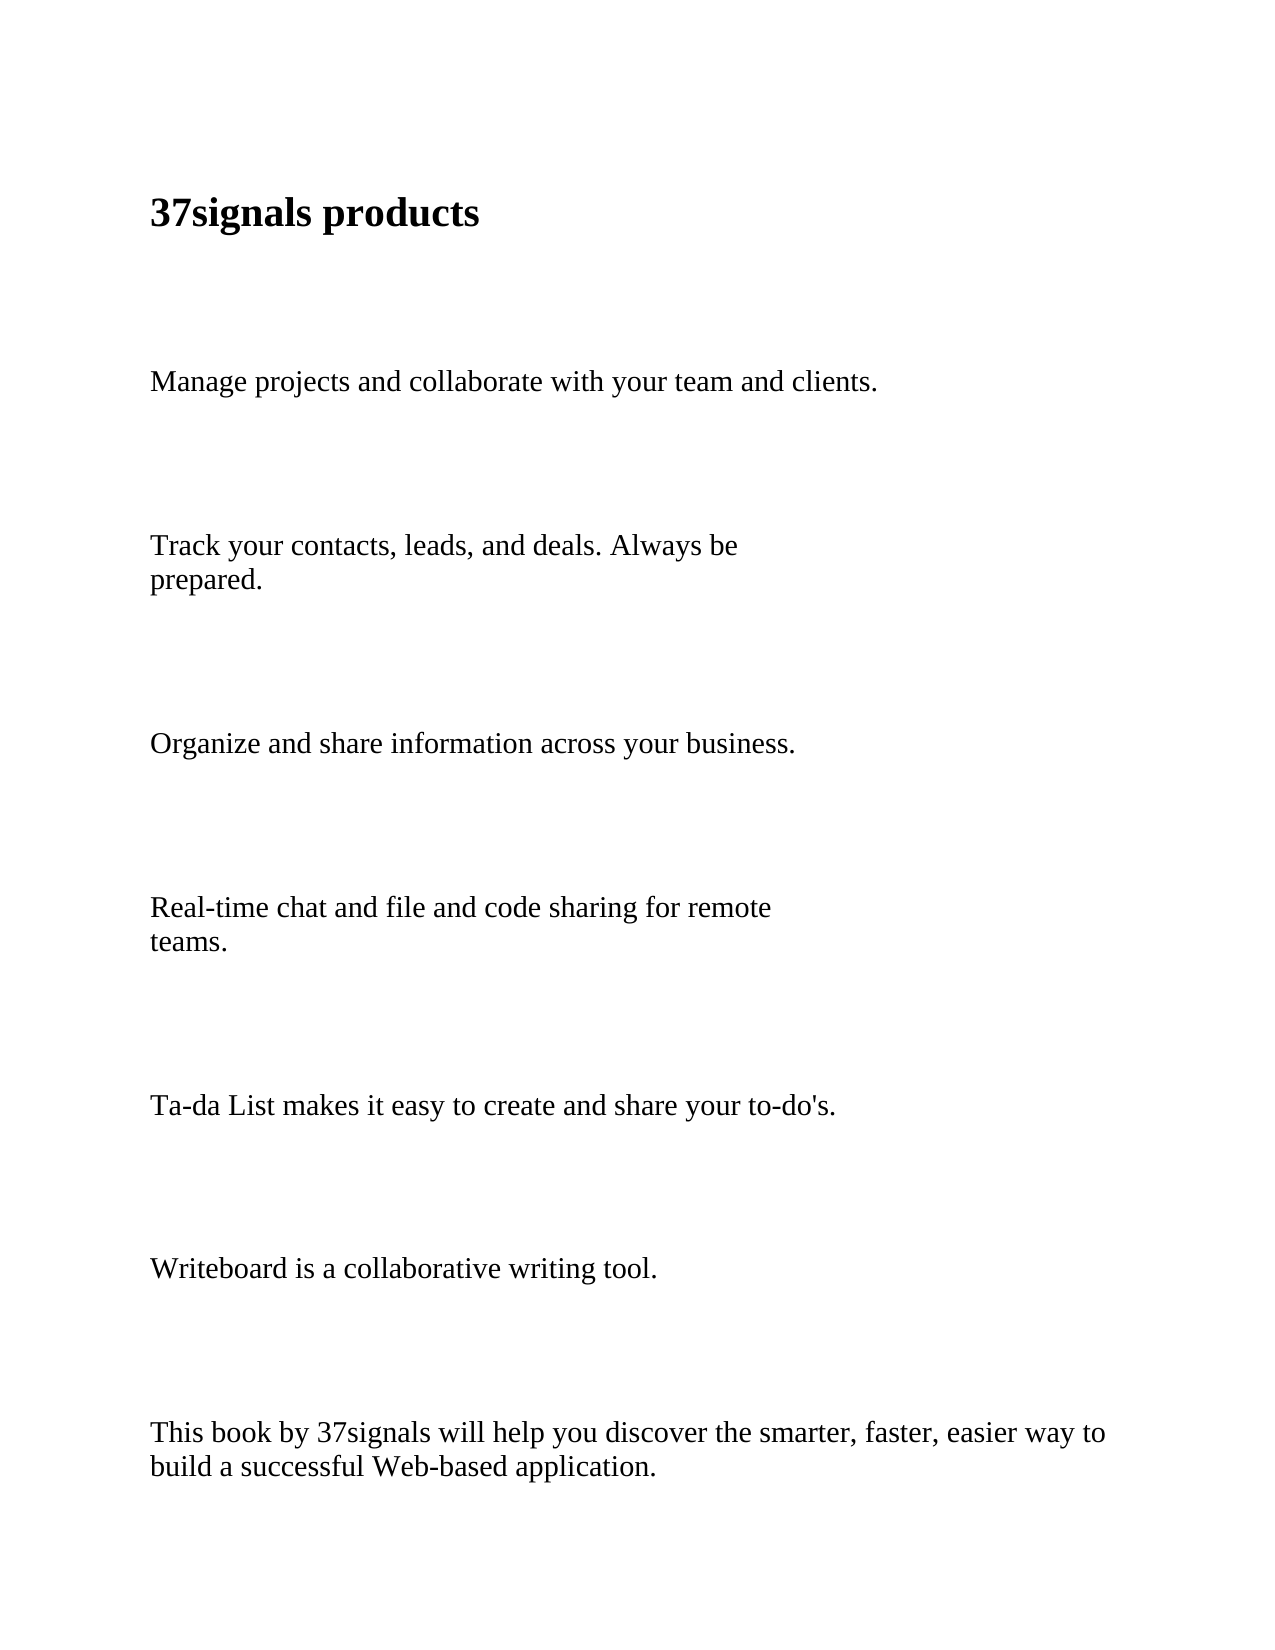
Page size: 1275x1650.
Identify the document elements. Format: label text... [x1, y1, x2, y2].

text This book by 37signals will help you discover the smarter, faster, easier way to build a successful Web-based application. [150, 1346, 1127, 1483]
text Manage projects and collaborate with your team and clients. [150, 295, 887, 398]
text Real-time chat and file and code sharing for remote teams. [150, 820, 857, 958]
text 37signals products [150, 193, 1127, 235]
text Ta-da List makes it easy to create and share your to-do's. [150, 1018, 842, 1122]
text Track your contacts, leads, and deals. Always be prepared. [150, 459, 857, 596]
text Organize and share information across your business. [150, 656, 797, 760]
text Writeboard is a collaborative writing tool. [150, 1182, 662, 1286]
